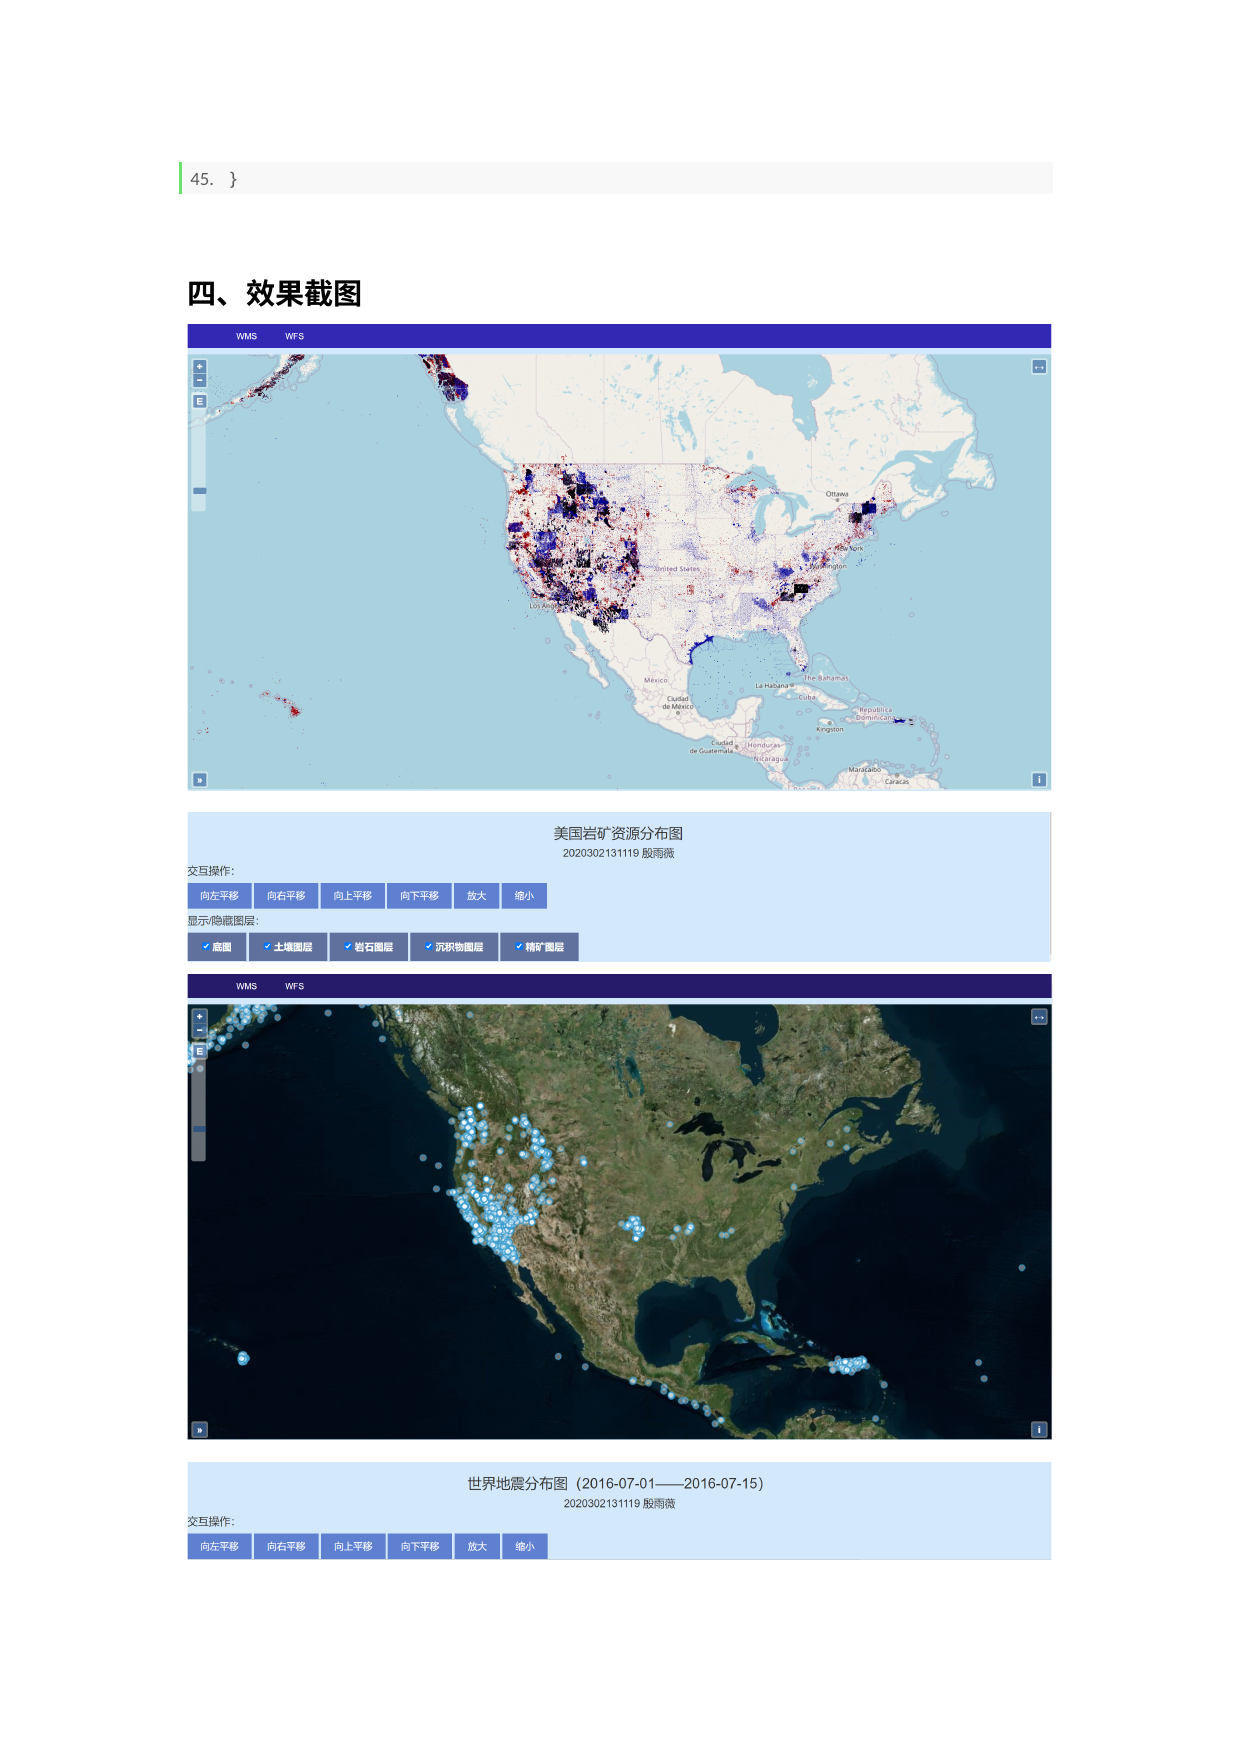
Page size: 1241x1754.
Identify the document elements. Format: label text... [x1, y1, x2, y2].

list 效果截图 [187, 259, 1053, 324]
picture [187, 812, 1052, 962]
list } [182, 162, 1053, 194]
picture [187, 324, 1052, 791]
picture [187, 1462, 1052, 1560]
picture [187, 974, 1053, 1440]
